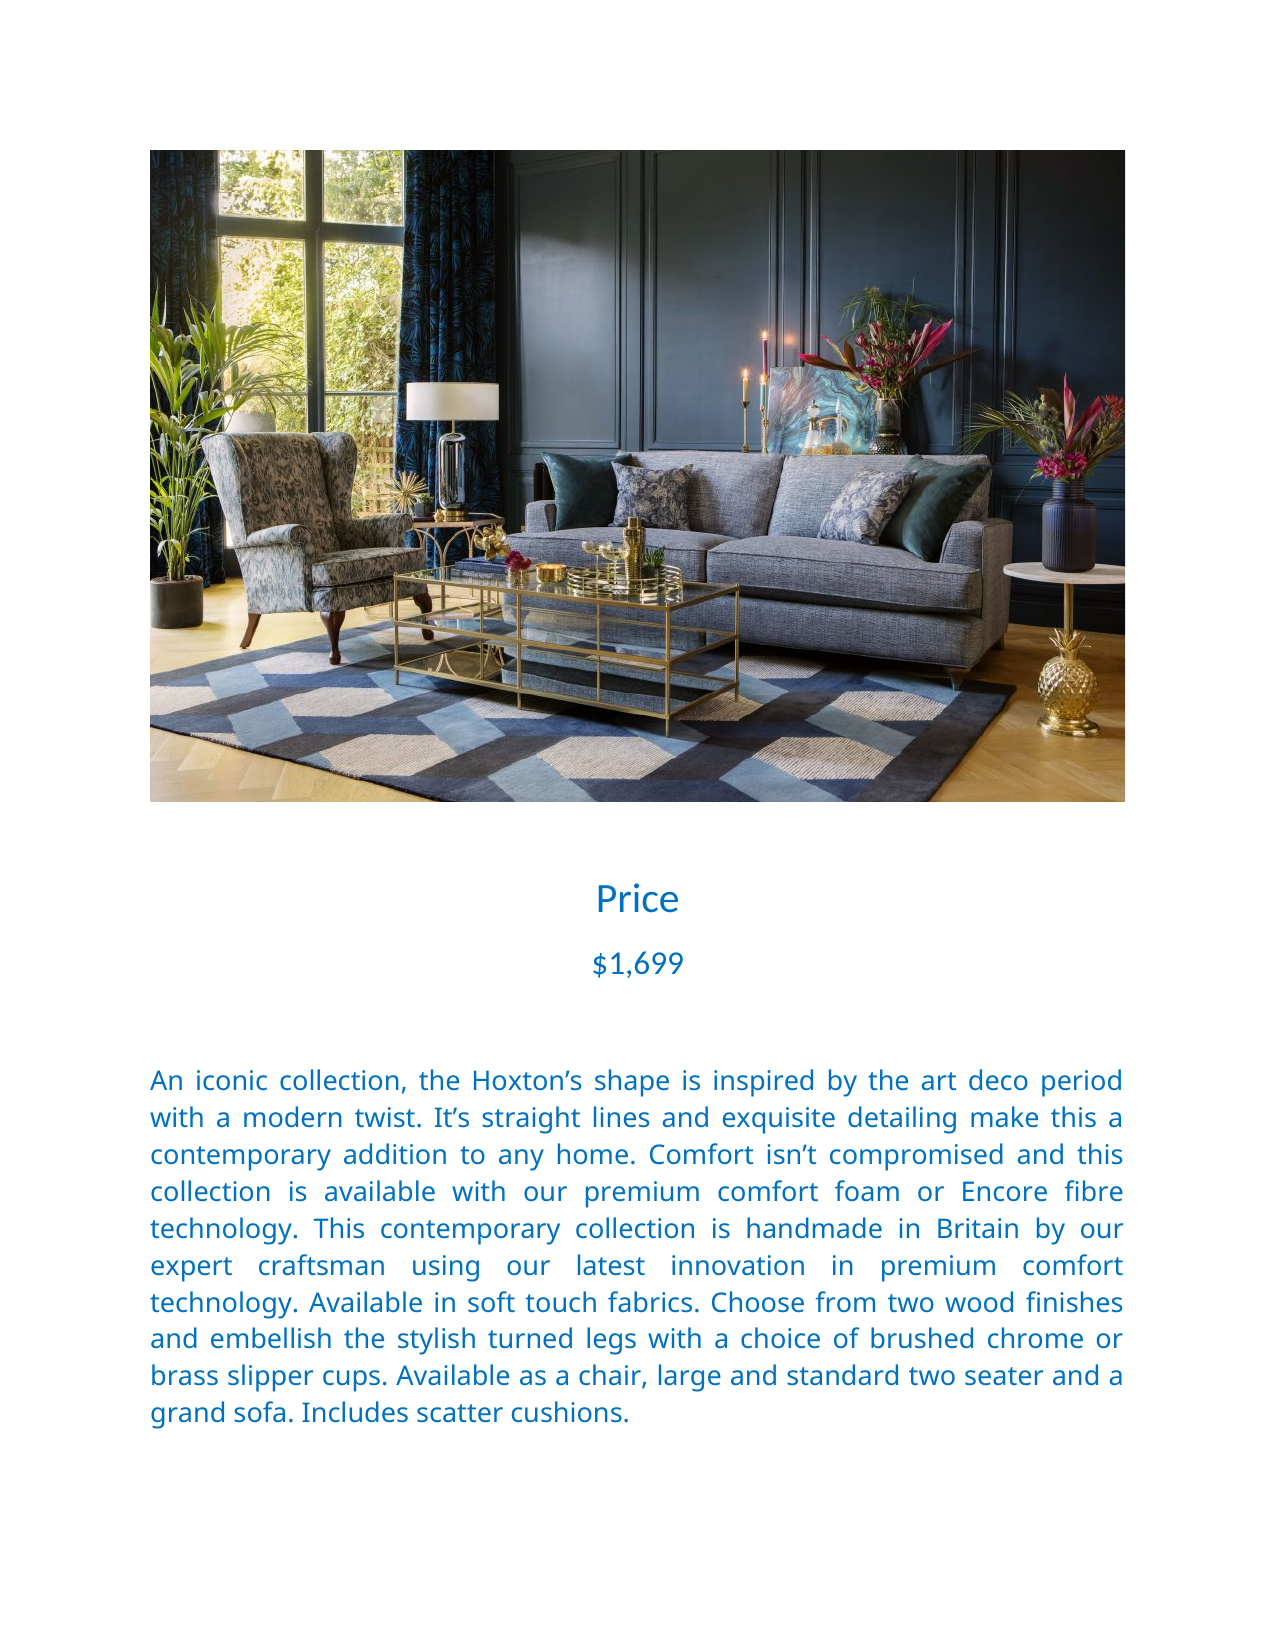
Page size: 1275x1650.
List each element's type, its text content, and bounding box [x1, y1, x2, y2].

picture [150, 150, 1125, 802]
text $1,699 [150, 942, 1125, 983]
text An iconic collection, the Hoxton’s shape is inspired by the art deco period with a modern twist. It’s straight lines and exquisite detailing make this a contemporary addition to any home. Comfort isn’t compromised and this collection is available with our premium comfort foam or Encore fibre technology. This contemporary collection is handmade in Britain by our expert craftsman using our latest innovation in premium comfort technology. Available in soft touch fabrics. Choose from two wood finishes and embellish the stylish turned legs with a choice of brushed chrome or brass slipper cups. Available as a chair, large and standard two seater and a grand sofa. Includes scatter cushions. [150, 1062, 1125, 1431]
text Price [150, 872, 1125, 922]
